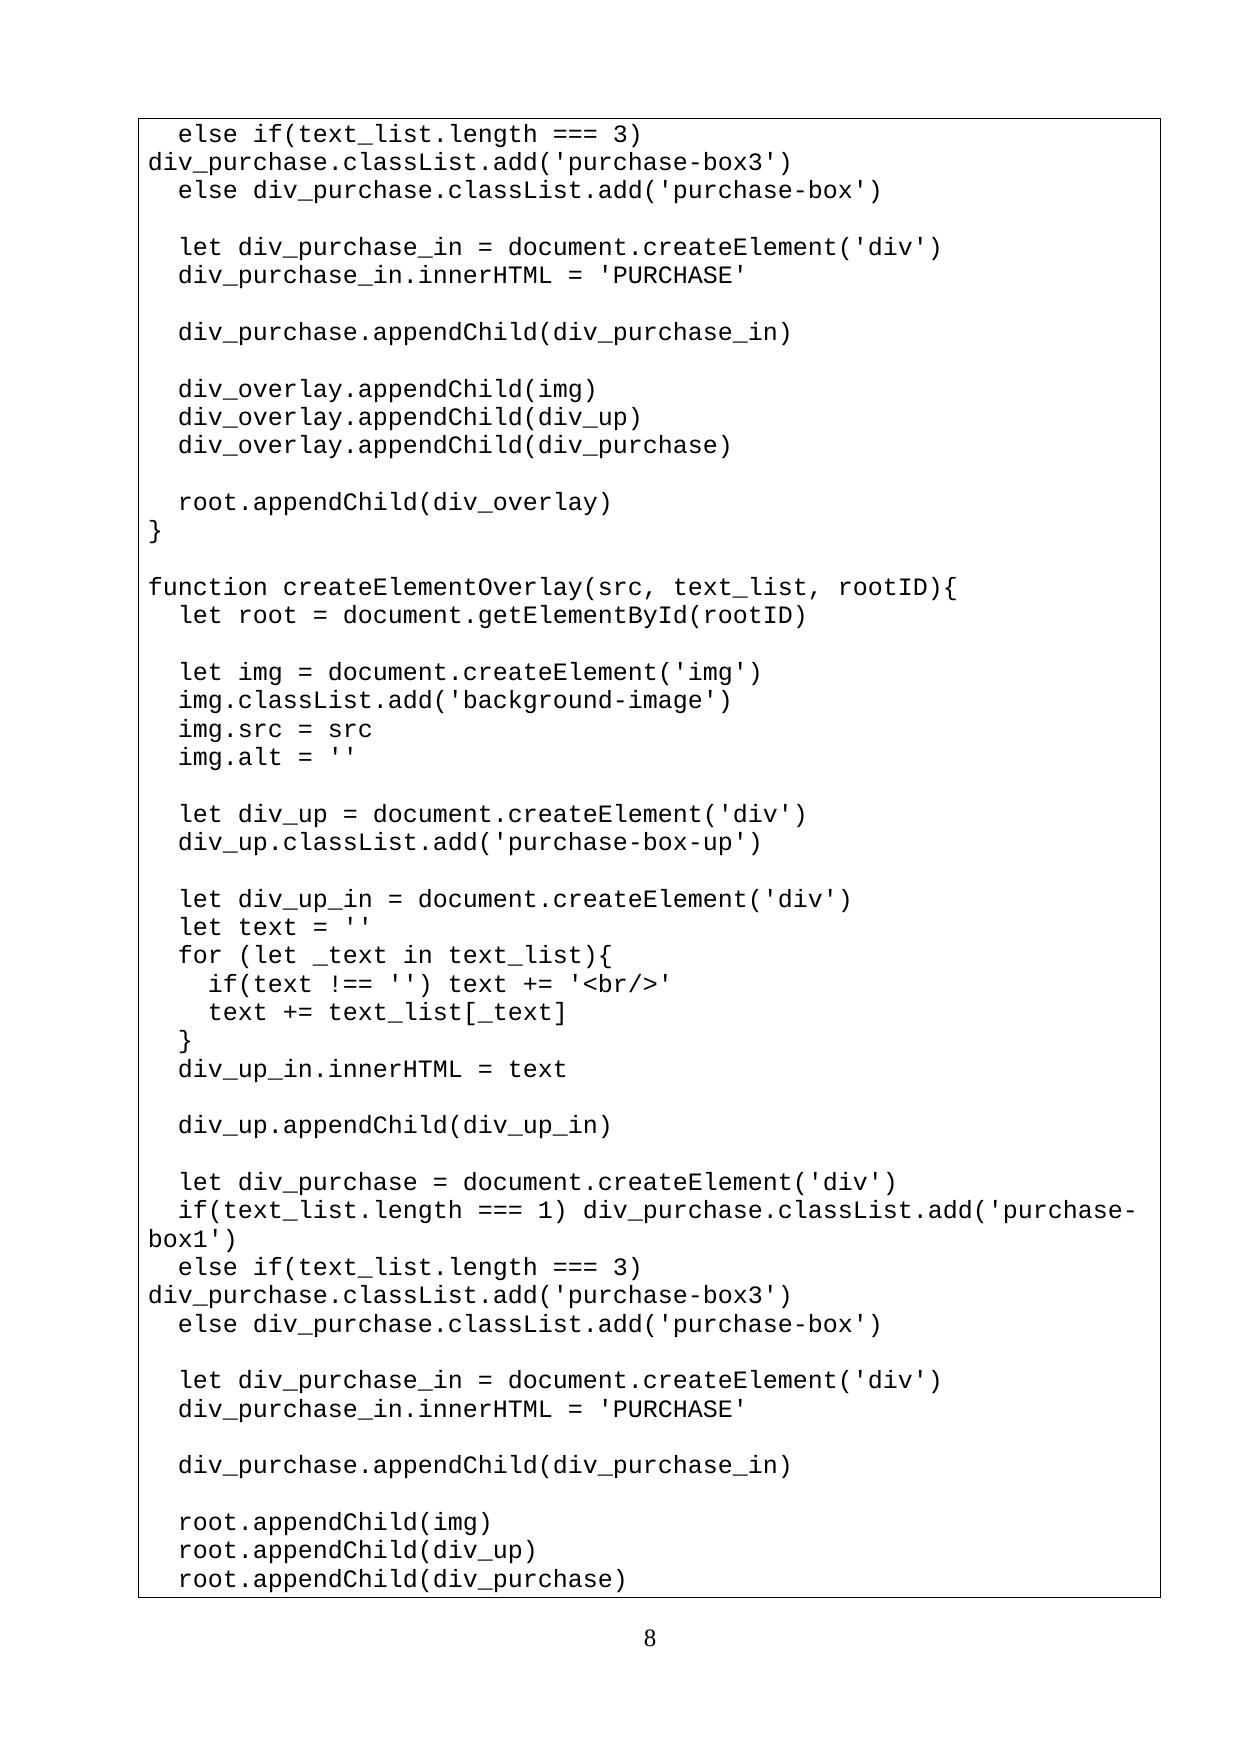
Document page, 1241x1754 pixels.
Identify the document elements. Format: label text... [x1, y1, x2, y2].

text div_up.appendChild(div_up_in) [148, 1113, 1152, 1141]
text div_up.classList.add('purchase-box-up') [148, 829, 1152, 858]
text div_overlay.appendChild(div_purchase) [148, 433, 1152, 461]
text else if(text_list.length === 3) div_purchase.classList.add('purchase-box3') [148, 1254, 1152, 1311]
text div_purchase_in.innerHTML = 'PURCHASE' [148, 1396, 1152, 1424]
text function createElementOverlay(src, text_list, rootID){ [148, 574, 1152, 603]
text let div_purchase = document.createElement('div') [148, 1169, 1152, 1198]
text let div_purchase_in = document.createElement('div') [148, 234, 1152, 263]
text div_purchase.appendChild(div_purchase_in) [148, 1453, 1152, 1481]
text else if(text_list.length === 3) div_purchase.classList.add('purchase-box3') [139, 119, 1160, 178]
text img.src = src [148, 716, 1152, 744]
text let div_up_in = document.createElement('div') [148, 886, 1152, 914]
text text += text_list[_text] [148, 999, 1152, 1028]
text if(text_list.length === 1) div_purchase.classList.add('purchase-box1') [148, 1198, 1152, 1254]
text div_purchase.appendChild(div_purchase_in) [148, 319, 1152, 348]
text for (let _text in text_list){ [148, 943, 1152, 971]
text root.appendChild(div_up) [148, 1538, 1152, 1563]
text root.appendChild(div_overlay) [148, 489, 1152, 518]
text root.appendChild(div_purchase) [139, 1563, 1160, 1597]
text root.appendChild(img) [148, 1509, 1152, 1538]
text img.classList.add('background-image') [148, 688, 1152, 716]
text let text = '' [148, 914, 1152, 943]
text let img = document.createElement('img') [148, 659, 1152, 688]
text div_overlay.appendChild(div_up) [148, 404, 1152, 433]
text div_overlay.appendChild(img) [148, 376, 1152, 404]
text let div_up = document.createElement('div') [148, 801, 1152, 829]
text let root = document.getElementById(rootID) [148, 603, 1152, 631]
text if(text !== '') text += '<br/>' [148, 971, 1152, 999]
text } [148, 518, 1152, 546]
text div_purchase_in.innerHTML = 'PURCHASE' [148, 263, 1152, 291]
text div_up_in.innerHTML = text [148, 1056, 1152, 1084]
text } [148, 1028, 1152, 1056]
text else div_purchase.classList.add('purchase-box') [148, 178, 1152, 206]
text else div_purchase.classList.add('purchase-box') [148, 1311, 1152, 1339]
text img.alt = '' [148, 744, 1152, 773]
text let div_purchase_in = document.createElement('div') [148, 1368, 1152, 1396]
